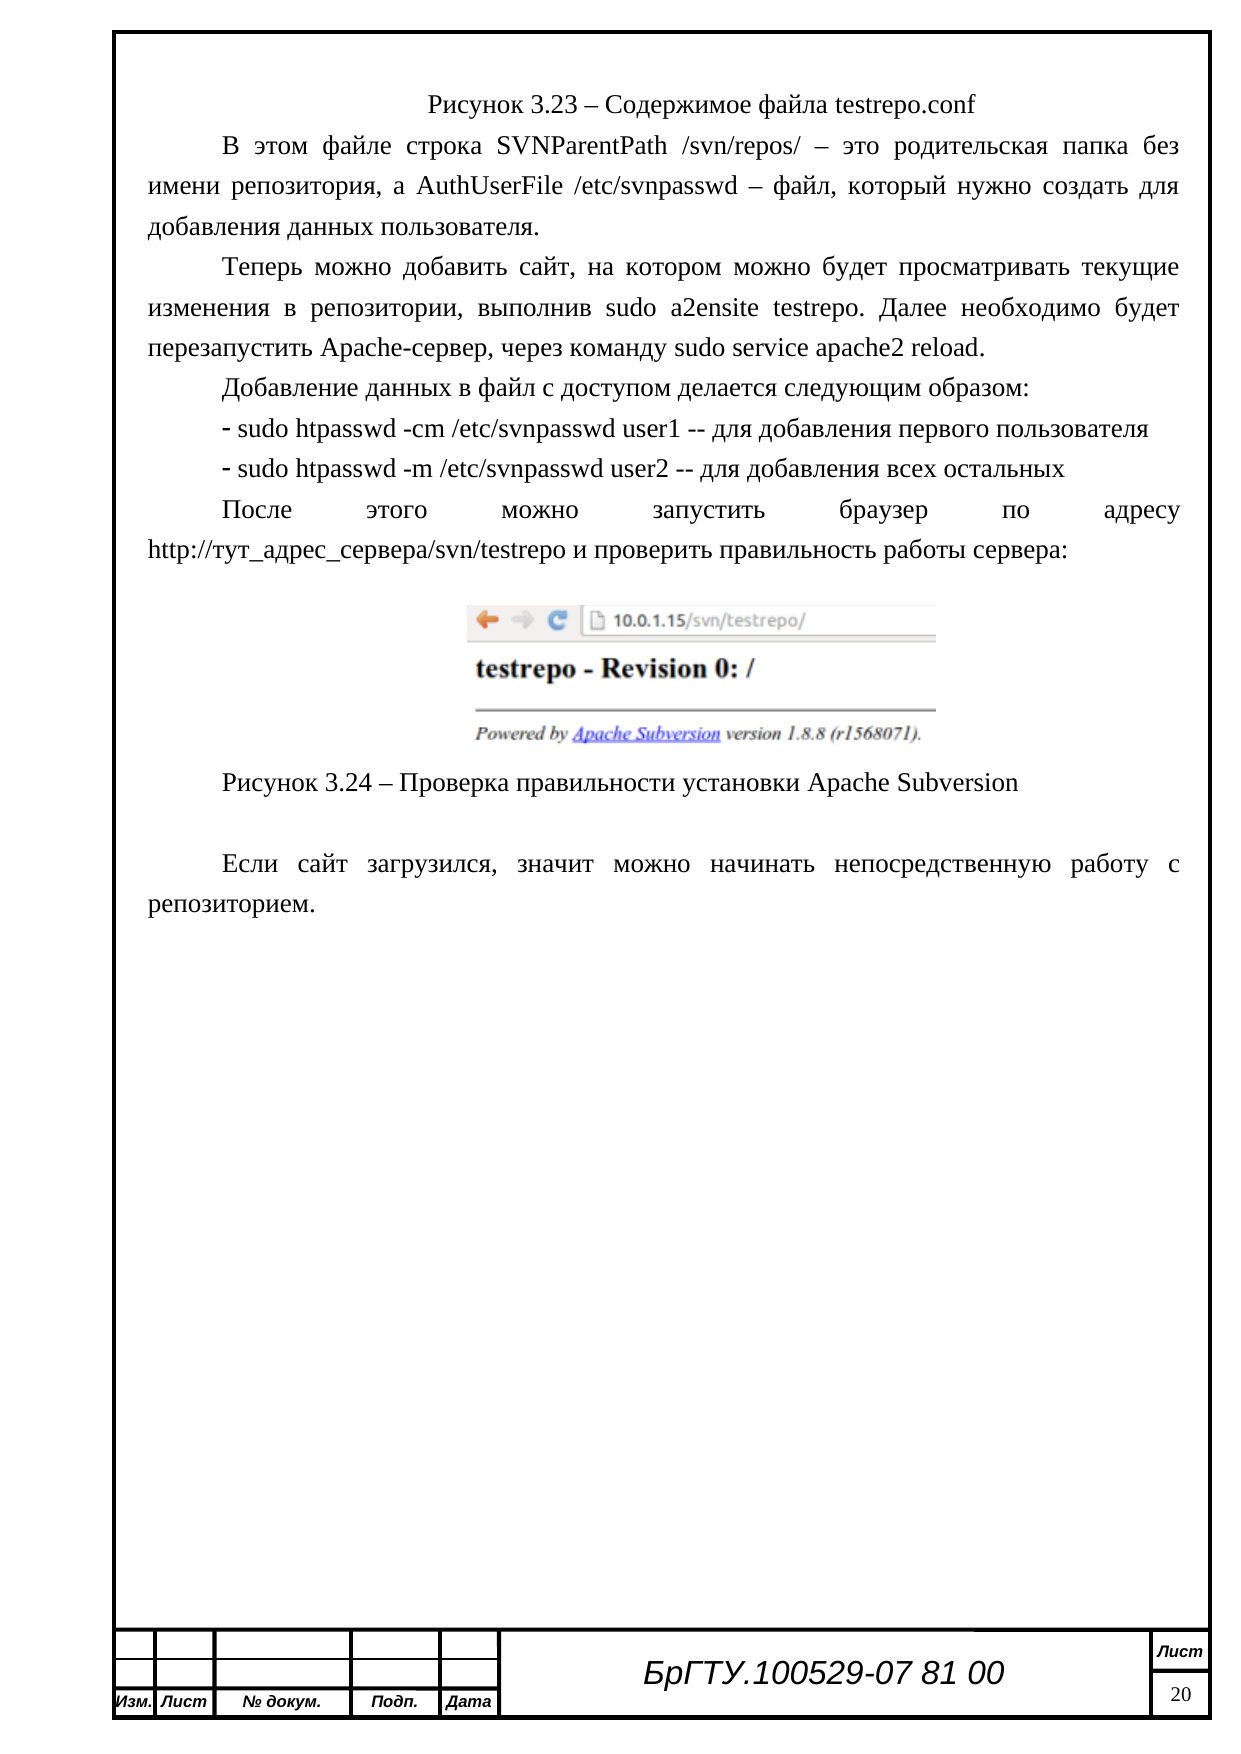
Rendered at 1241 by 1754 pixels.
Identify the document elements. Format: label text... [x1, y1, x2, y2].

text Добавление данных в файл с доступом делается следующим образом: [148, 372, 1181, 403]
text Рисунок 3.24 – Проверка правильности установки Apache Subversion [148, 766, 1181, 797]
text Рисунок 3.23 – Содержимое файла testrepo.conf [148, 89, 1181, 120]
text Теперь можно добавить сайт, на котором можно будет просматривать текущие изменения в репозитории, выполнив sudo a2ensite testrepo. Далее необходимо будет перезапустить Apache-сервер, через команду sudo service apache2 reload. [148, 250, 1181, 362]
text sudo htpasswd -m /etc/svnpasswd user2 -- для добавления всех остальных [148, 453, 1181, 484]
text В этом файле строка SVNParentPath /svn/repos/ – это родительская папка без имени репозитория, а AuthUserFile /etc/svnpasswd – файл, который нужно создать для добавления данных пользователя. [148, 129, 1181, 241]
text Если сайт загрузился, значит можно начинать непосредственную работу с репозиторием. [148, 847, 1181, 918]
text После этого можно запустить браузер по адресу http://тут_адрес_сервера/svn/testrepo и проверить правильность работы сервера: [148, 493, 1181, 565]
text sudo htpasswd -cm /etc/svnpasswd user1 -- для добавления первого пользователя [148, 412, 1181, 443]
picture [466, 605, 936, 759]
